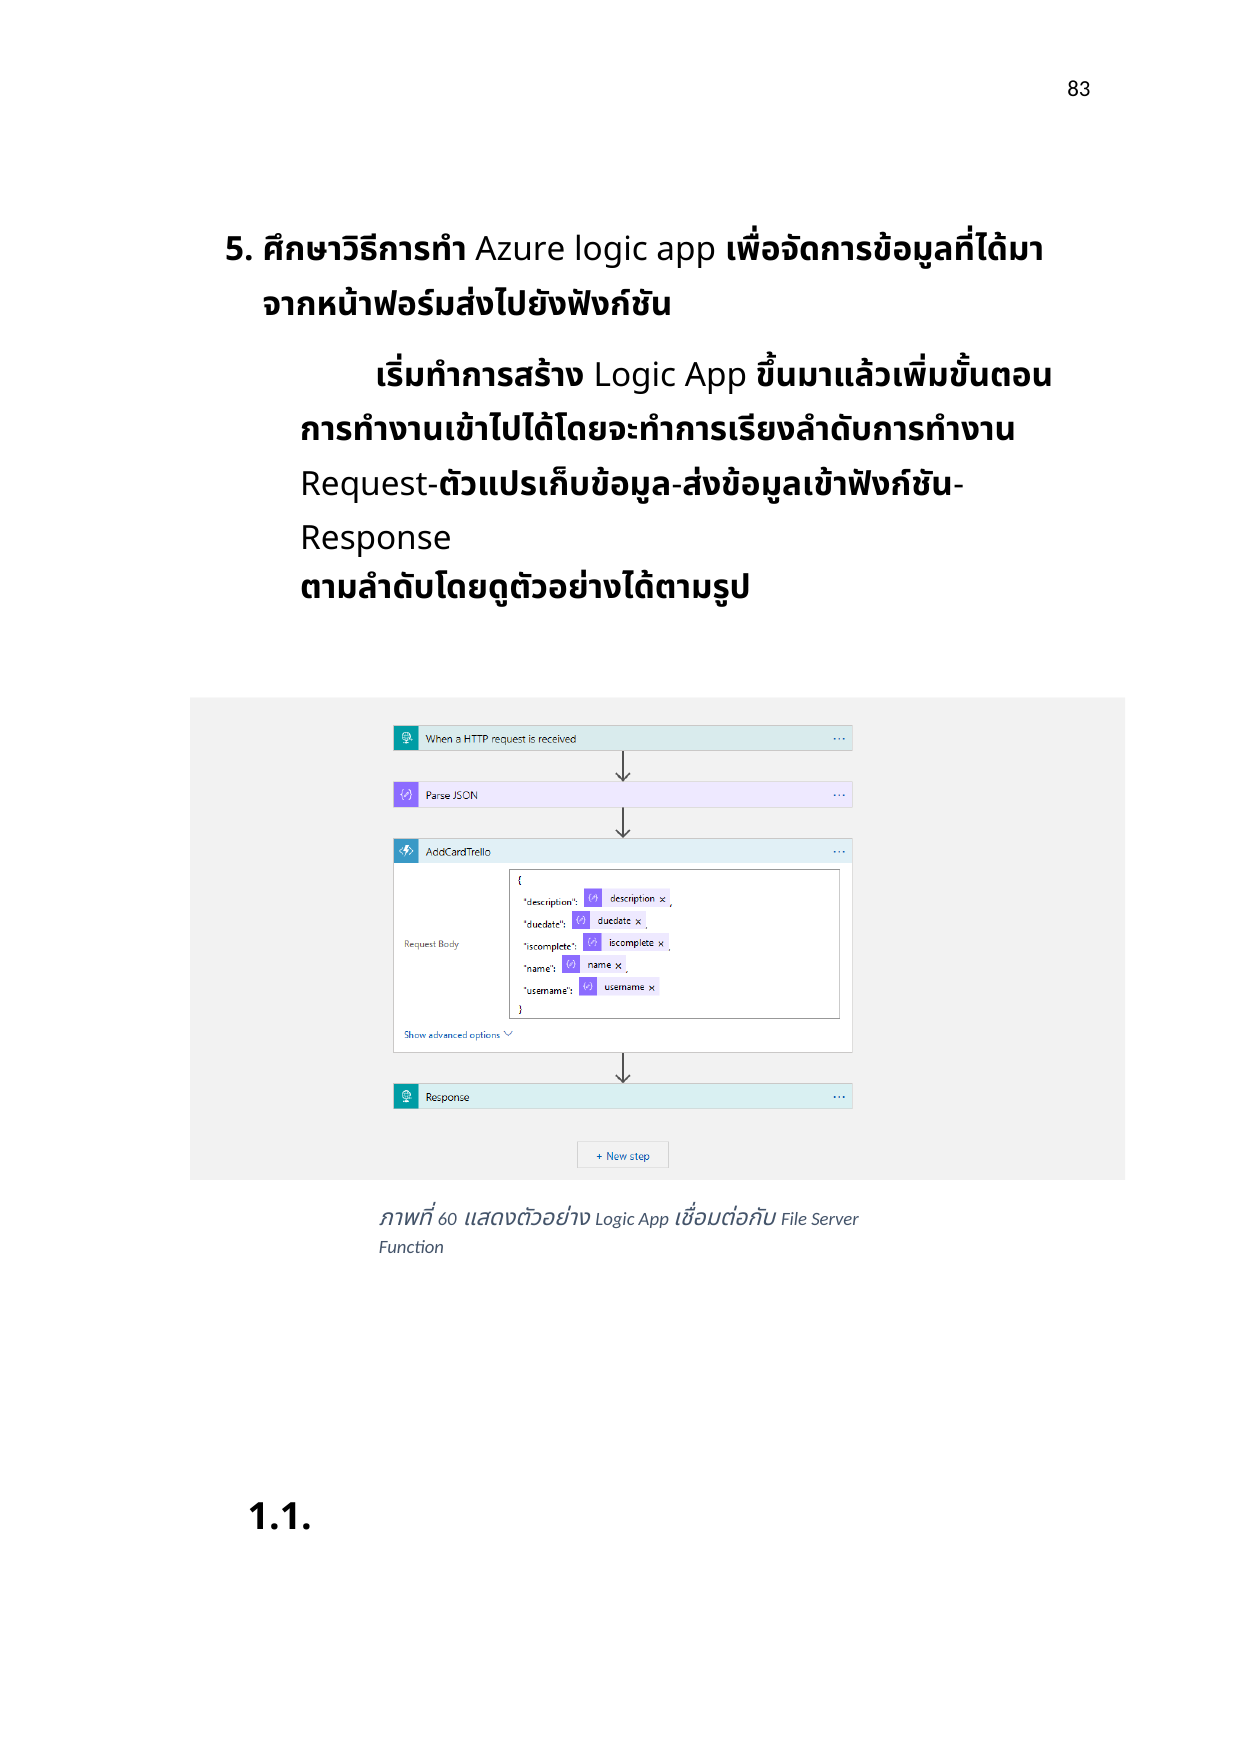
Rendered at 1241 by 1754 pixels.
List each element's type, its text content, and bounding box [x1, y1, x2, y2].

list เริ่มทำการสร้าง Logic App ขึ้นมาแล้วเพิ่มขั้นตอนการทำงานเข้าไปได้โดยจะทำการเรียงลำดับการทำงาน Request-ตัวแปรเก็บข้อมูล-ส่งข้อมูลเข้าฟังก์ชัน-Response ตามลำดับโดยดูตัวอย่างได้ตามรูป [300, 351, 1090, 613]
subtitle ศึกษาวิธีการทำ Azure logic app เพื่อจัดการข้อมูลที่ได้มาจากหน้าฟอร์มส่งไปยังฟังก์ชัน [225, 225, 1090, 330]
picture [190, 694, 1126, 1180]
